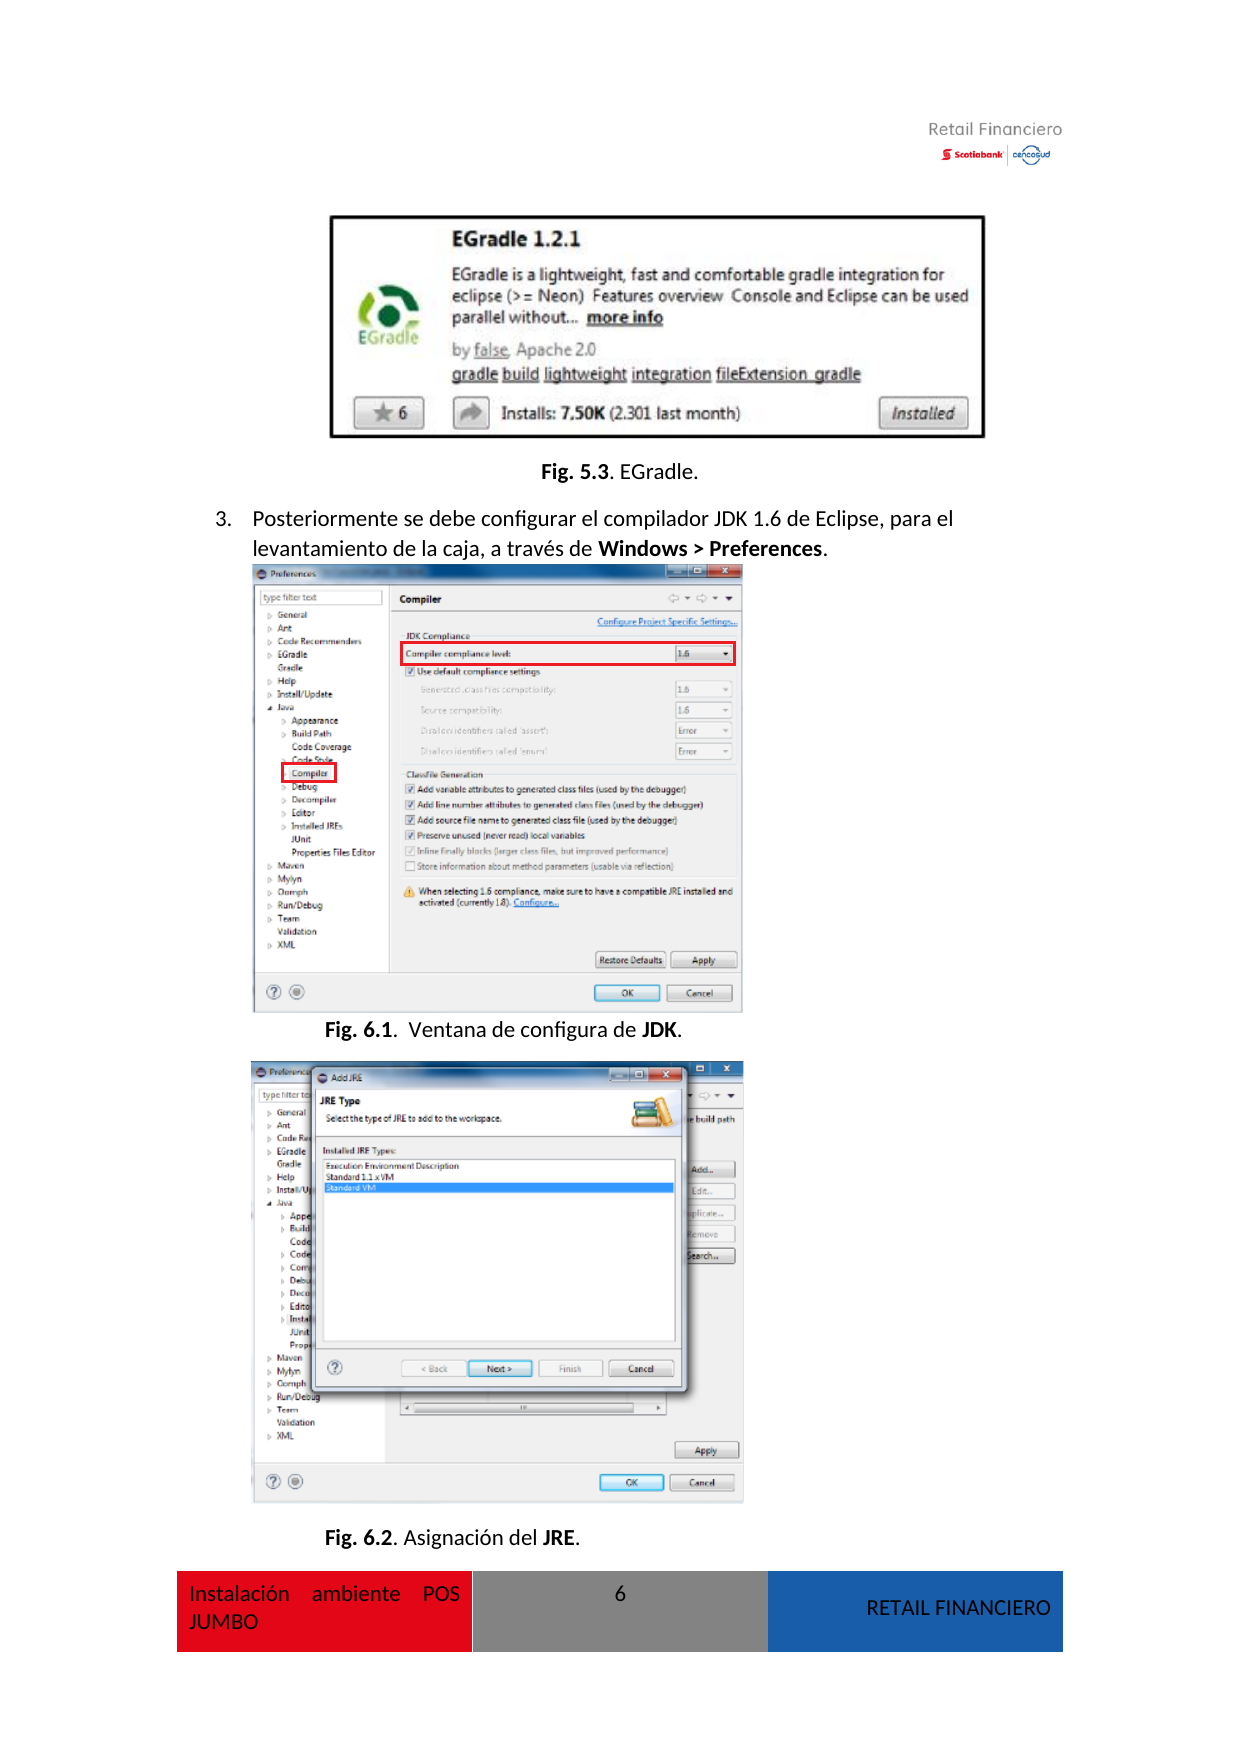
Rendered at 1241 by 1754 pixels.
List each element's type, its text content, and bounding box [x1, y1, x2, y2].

picture [327, 73, 1064, 439]
picture [251, 1061, 744, 1504]
text Fig. 5.3. EGradle. [177, 457, 1063, 486]
text Fig. 6.2. Asignación del JRE. [177, 1523, 1063, 1551]
picture [252, 564, 743, 1013]
list Fig. 6.1. Ventana de configura de JDK. [325, 1015, 1063, 1043]
